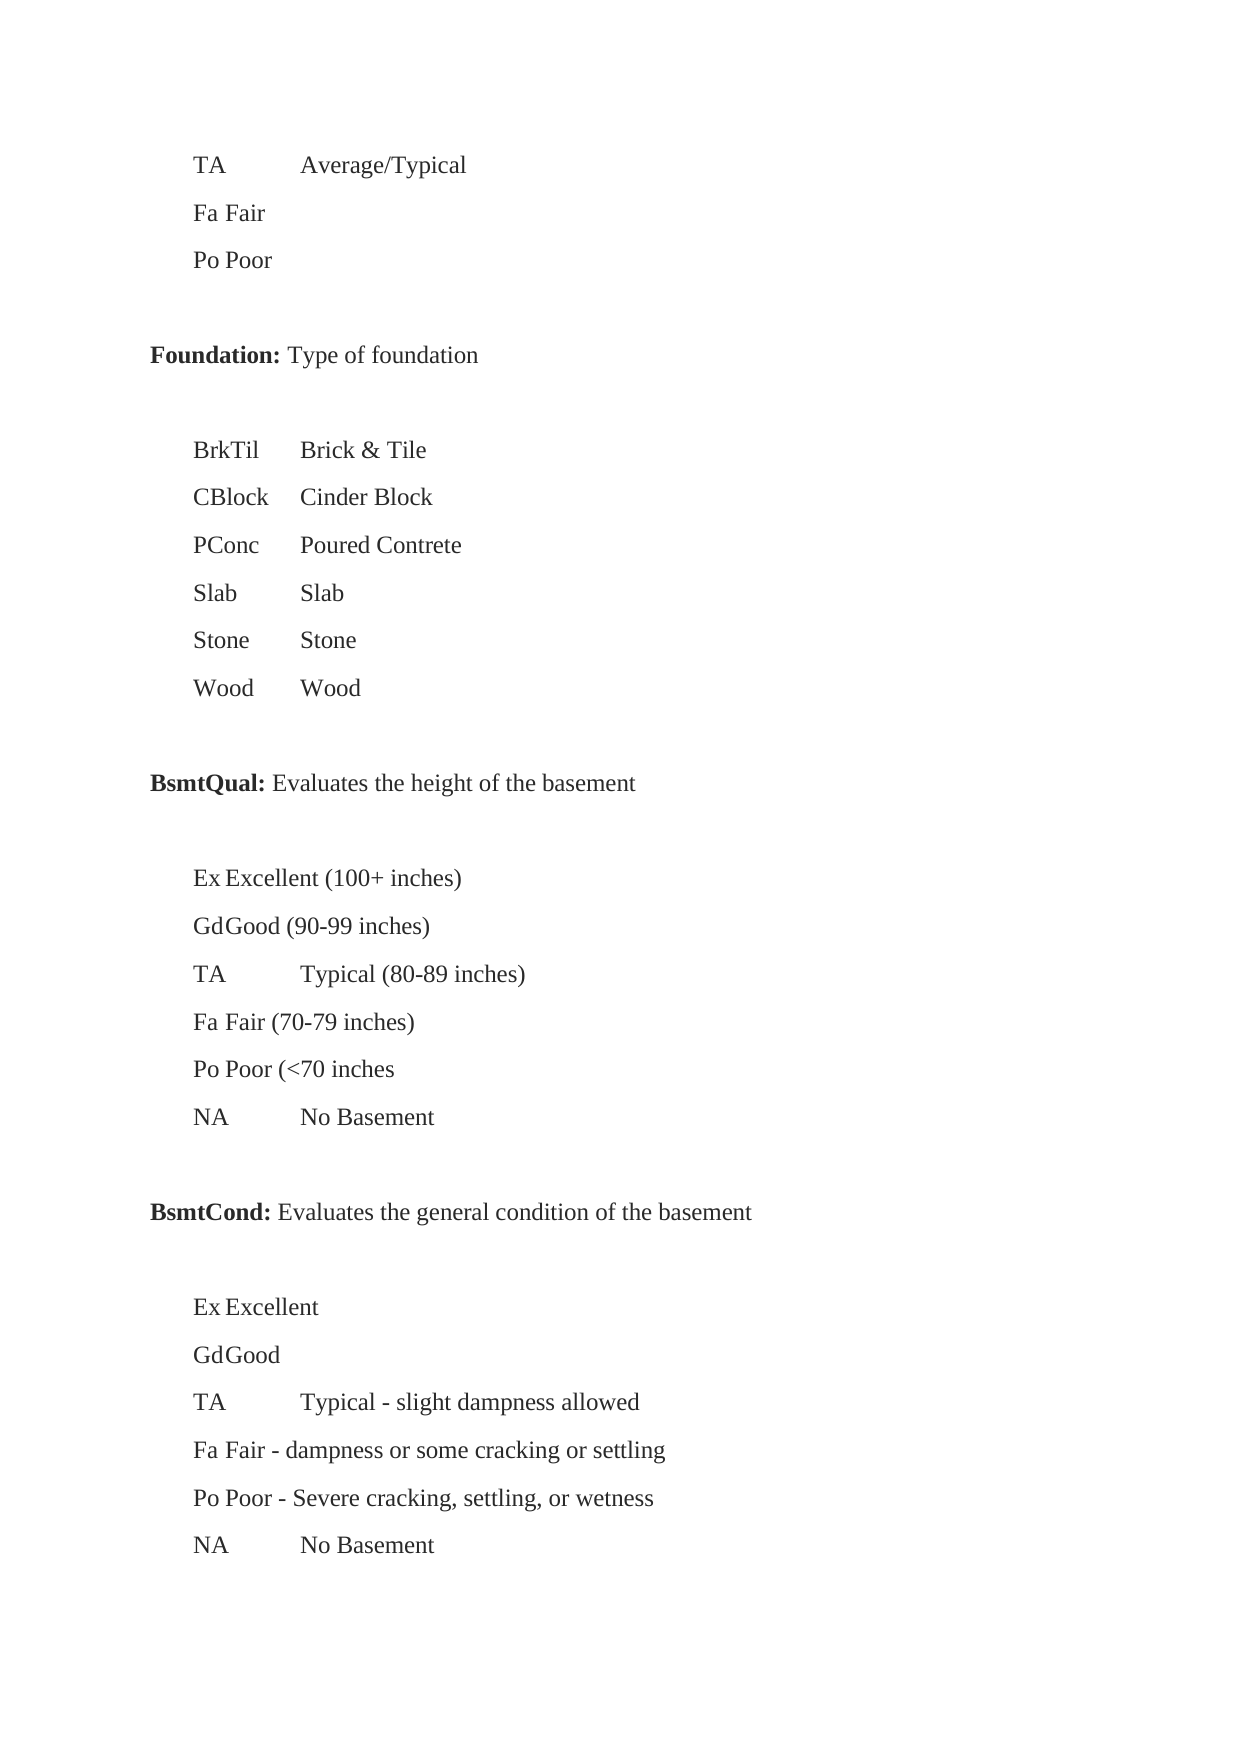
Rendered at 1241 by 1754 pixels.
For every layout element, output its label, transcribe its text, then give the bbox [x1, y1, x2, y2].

text Fa Fair - dampness or some cracking or settling [150, 1435, 1090, 1464]
text CBlock Cinder Block [150, 482, 1090, 511]
text NA No Basement [150, 1102, 1090, 1131]
text BsmtQual: Evaluates the height of the basement [150, 768, 1090, 797]
text Gd Good (90-99 inches) [150, 911, 1090, 940]
text TA Typical - slight dampness allowed [150, 1387, 1090, 1416]
text BsmtCond: Evaluates the general condition of the basement [150, 1197, 1090, 1225]
text Fa Fair [150, 198, 1090, 226]
text NA No Basement [150, 1531, 1090, 1559]
text PConc Poured Contrete [150, 530, 1090, 559]
text Fa Fair (70-79 inches) [150, 1007, 1090, 1035]
text Ex Excellent [150, 1292, 1090, 1321]
text BrkTil Brick & Tile [150, 435, 1090, 463]
text Po Poor [150, 245, 1090, 274]
text Foundation: Type of foundation [150, 340, 1090, 369]
text Gd Good [150, 1340, 1090, 1368]
text Stone Stone [150, 626, 1090, 654]
text TA Average/Typical [150, 150, 1090, 179]
text Po Poor - Severe cracking, settling, or wetness [150, 1483, 1090, 1512]
text Slab Slab [150, 578, 1090, 607]
text Ex Excellent (100+ inches) [150, 863, 1090, 892]
text TA Typical (80-89 inches) [150, 959, 1090, 988]
text Wood Wood [150, 673, 1090, 702]
text Po Poor (<70 inches [150, 1054, 1090, 1083]
